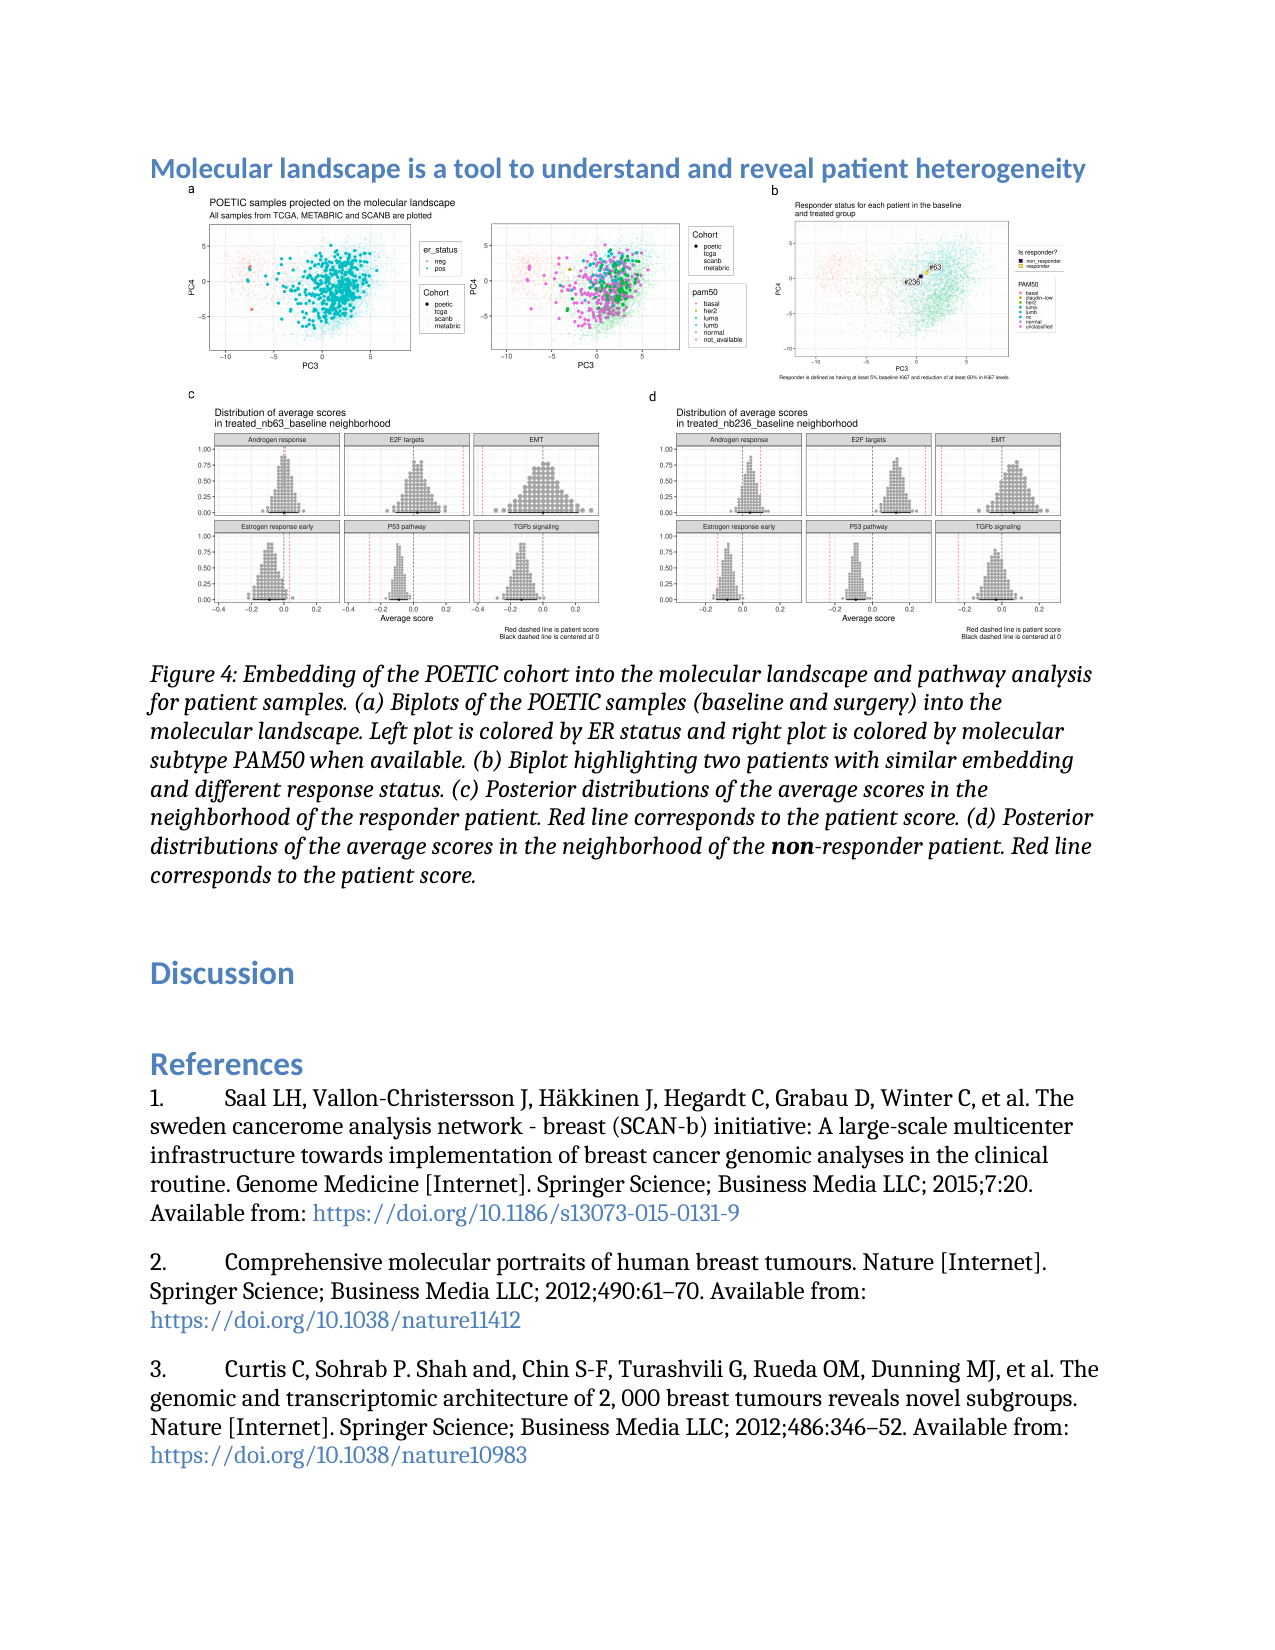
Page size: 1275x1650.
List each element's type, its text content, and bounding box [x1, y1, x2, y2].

table_header Figure 4: Embedding of the POETIC cohort into the molecular landscape and pathway analysis for patient samples. (a) Biplots of the POETIC samples (baseline and surgery) into the molecular landscape. Left plot is colored by ER status and right plot is colored by molecular subtype PAM50 when available. (b) Biplot highlighting two patients with similar embedding and different response status. (c) Posterior distributions of the average scores in the neighborhood of the responder patient. Red line corresponds to the patient score. (d) Posterior distributions of the average scores in the neighborhood of the non-responder patient. Red line corresponds to the patient score. [139, 186, 1114, 902]
text 2. Comprehensive molecular portraits of human breast tumours. Nature [Internet]. Springer Science; Business Media LLC; 2012;490:61–70. Available from: https://doi.org/10.1038/nature11412 [150, 1248, 1125, 1334]
subtitle References [150, 1043, 1125, 1083]
picture [188, 185, 1064, 639]
text 3. Curtis C, Sohrab P. Shah and, Chin S-F, Turashvili G, Rueda OM, Dunning MJ, et al. The genomic and transcriptomic architecture of 2, 000 breast tumours reveals novel subgroups. Nature [Internet]. Springer Science; Business Media LLC; 2012;486:346–52. Available from: https://doi.org/10.1038/nature10983 [150, 1355, 1125, 1470]
subtitle Molecular landscape is a tool to understand and reveal patient heterogeneity [150, 150, 1125, 186]
subtitle Discussion [150, 952, 1125, 993]
text 1. Saal LH, Vallon-Christersson J, Häkkinen J, Hegardt C, Grabau D, Winter C, et al. The sweden cancerome analysis network - breast (SCAN-b) initiative: A large-scale multicenter infrastructure towards implementation of breast cancer genomic analyses in the clinical routine. Genome Medicine [Internet]. Springer Science; Business Media LLC; 2015;7:20. Available from: https://doi.org/10.1186/s13073-015-0131-9 [150, 1083, 1125, 1227]
